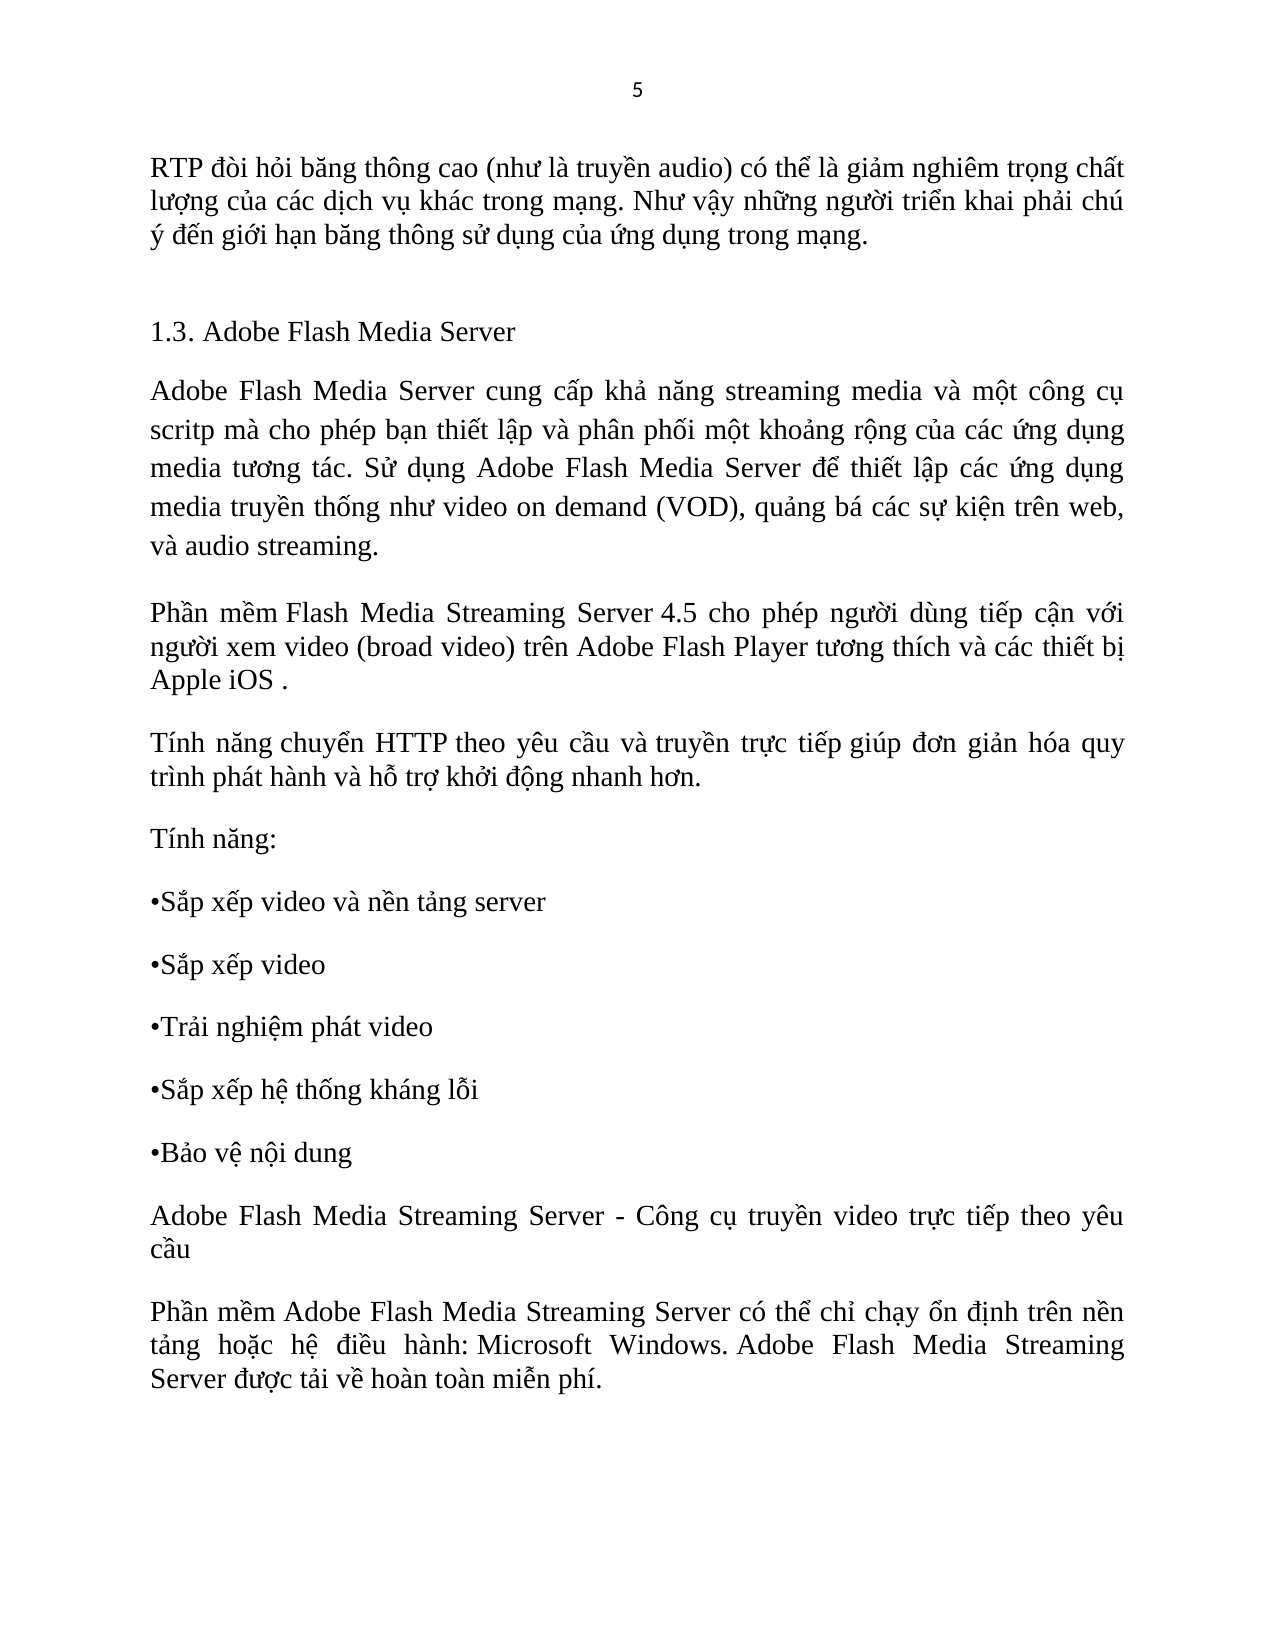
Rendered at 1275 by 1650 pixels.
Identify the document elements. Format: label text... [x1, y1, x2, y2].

text •Sắp xếp video và nền tảng server [150, 884, 1125, 918]
text Phần mềm Flash Media Streaming Server 4.5 cho phép người dùng tiếp cận với người xem video (broad video) trên Adobe Flash Player tương thích và các thiết bị Apple iOS . [150, 595, 1125, 696]
text •Sắp xếp video [150, 947, 1125, 980]
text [150, 150, 1125, 251]
text Tính năng: [150, 821, 1125, 855]
list . Adobe Flash Media Server [150, 314, 1125, 348]
text •Bảo vệ nội dung [150, 1135, 1125, 1168]
text Phần mềm Adobe Flash Media Streaming Server có thể chỉ chạy ổn định trên nền tảng hoặc hệ điều hành: Microsoft Windows. Adobe Flash Media Streaming Server được tải về hoàn toàn miễn phí. [150, 1294, 1125, 1394]
text •Trải nghiệm phát video [150, 1009, 1125, 1043]
text •Sắp xếp hệ thống kháng lỗi [150, 1072, 1125, 1106]
text Adobe Flash Media Server cung cấp khả năng streaming media và một công cụ scritp mà cho phép bạn thiết lập và phân phối một khoảng rộng của các ứng dụng media tương tác. Sử dụng Adobe Flash Media Server để thiết lập các ứng dụng media truyền thống như video on demand (VOD), quảng bá các sự kiện trên web, và audio streaming. [150, 373, 1125, 561]
text Adobe Flash Media Streaming Server - Công cụ truyền video trực tiếp theo yêu cầu [150, 1198, 1125, 1265]
text Tính năng chuyển HTTP theo yêu cầu và truyền trực tiếp giúp đơn giản hóa quy trình phát hành và hỗ trợ khởi động nhanh hơn. [150, 725, 1125, 792]
